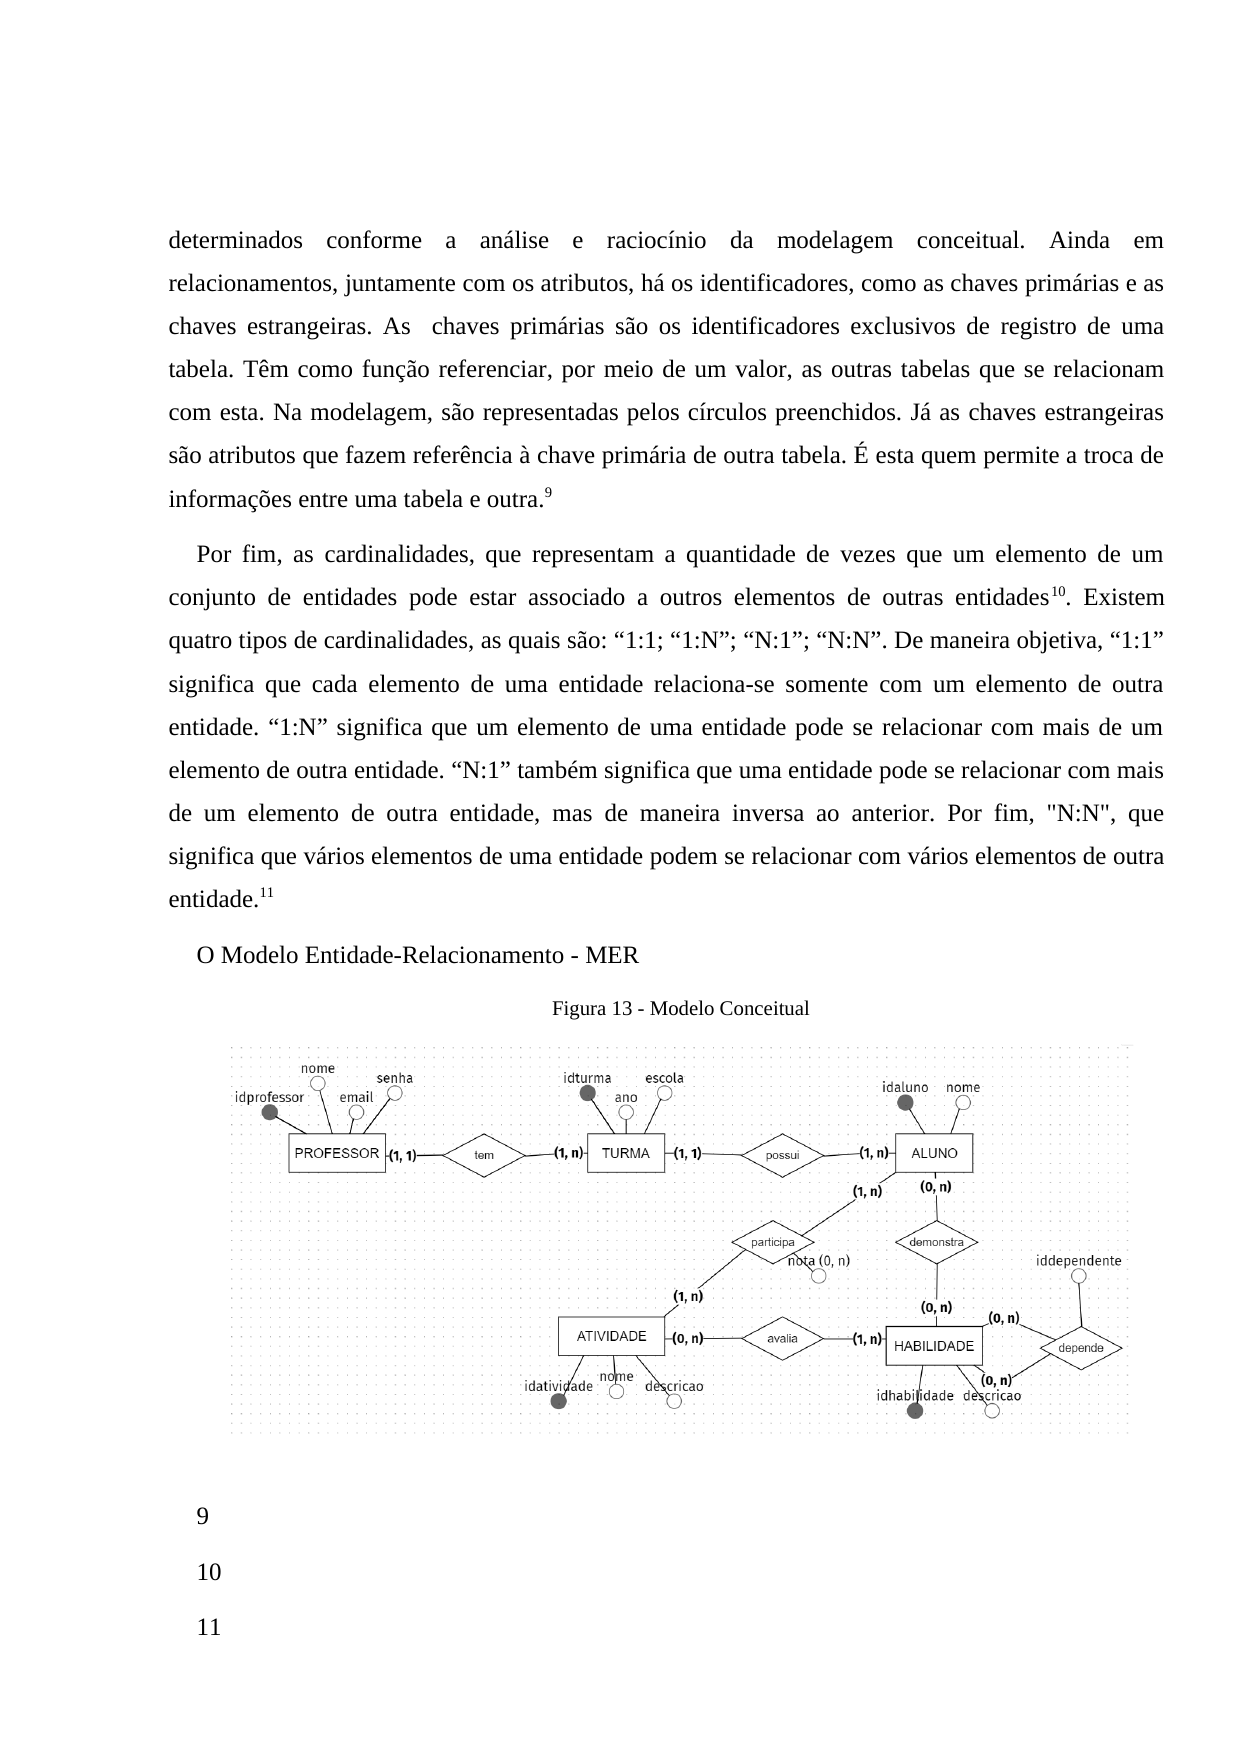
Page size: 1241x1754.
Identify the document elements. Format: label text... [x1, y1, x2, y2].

text Figura 13 - Modelo Conceitual [168, 996, 1165, 1020]
picture [228, 1044, 1134, 1438]
text O Modelo Entidade-Relacionamento - MER [168, 940, 1165, 969]
text Por fim, as cardinalidades, que representam a quantidade de vezes que um elemento de um conjunto de entidades pode estar associado a outros elementos de outras entidades. Existem quatro tipos de cardinalidades, as quais são: “1:1; “1:N”; “N:1”; “N:N”. De maneira objetiva, “1:1” significa que cada elemento de uma entidade relaciona-se somente com um elemento de outra entidade. “1:N” significa que um elemento de uma entidade pode se relacionar com mais de um elemento de outra entidade. “N:1” também significa que uma entidade pode se relacionar com mais de um elemento de outra entidade, mas de maneira inversa ao anterior. Por fim, "N:N", que significa que vários elementos de uma entidade podem se relacionar com vários elementos de outra entidade. [168, 539, 1165, 913]
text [168, 225, 1165, 512]
